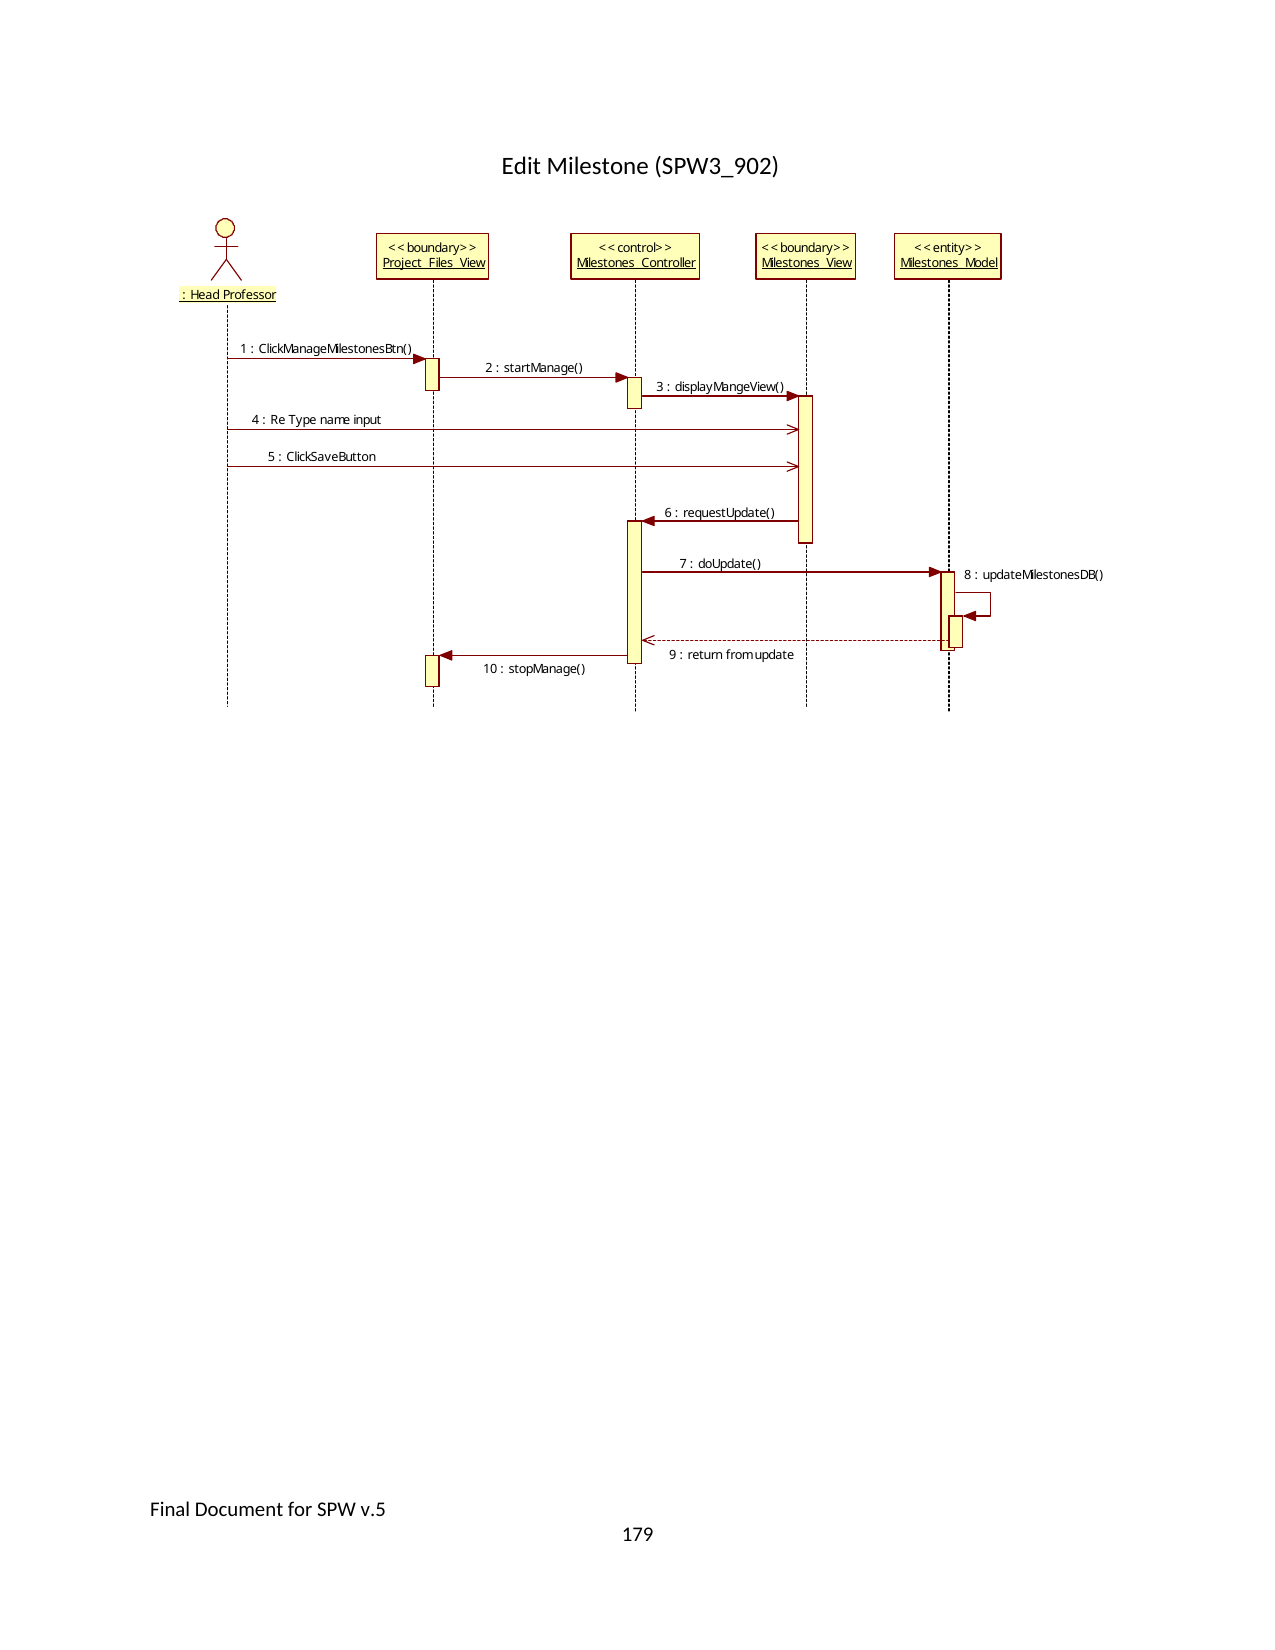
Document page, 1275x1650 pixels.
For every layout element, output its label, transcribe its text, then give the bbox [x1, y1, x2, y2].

text Edit Milestone (SPW3_902) [150, 150, 1125, 734]
